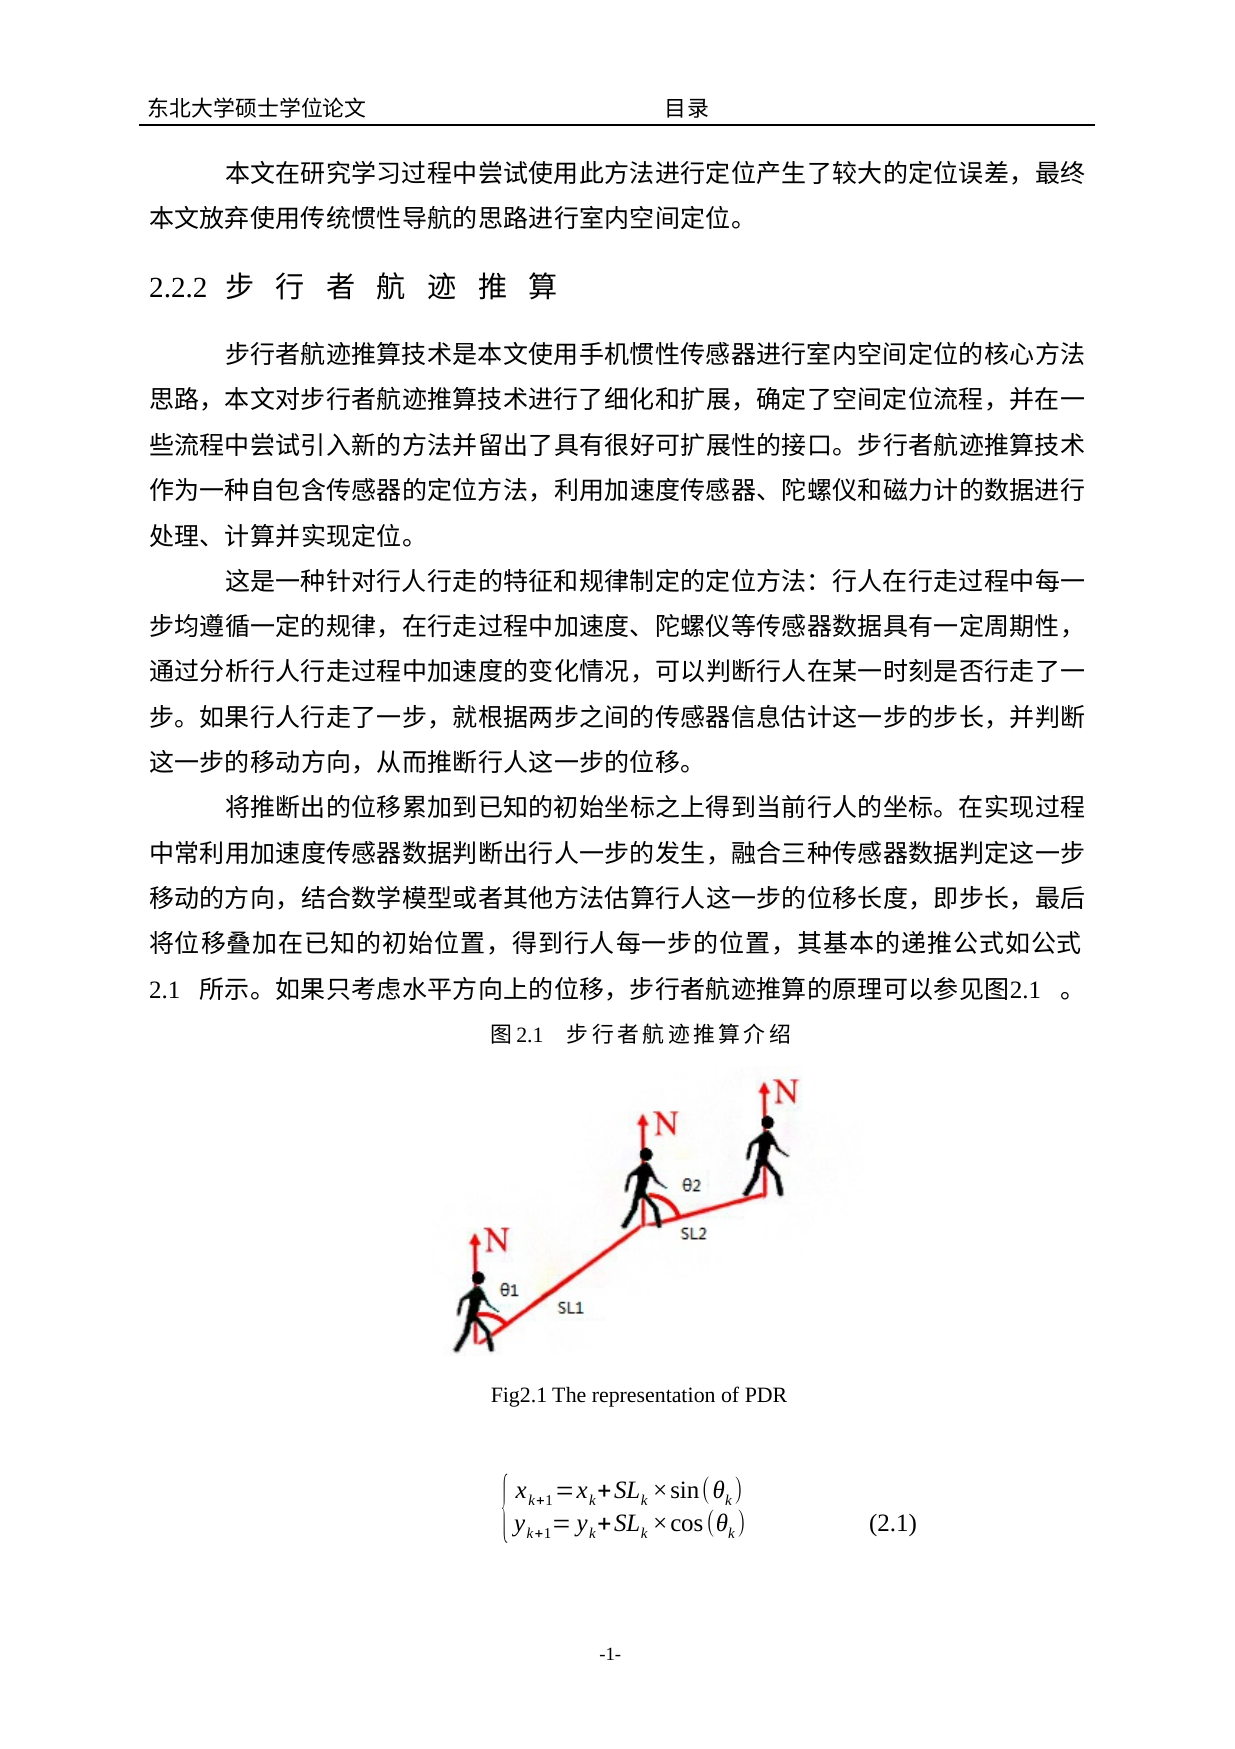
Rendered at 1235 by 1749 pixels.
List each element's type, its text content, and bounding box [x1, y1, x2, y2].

text (2.1) [149, 1463, 1085, 1554]
text 这是一种针对行人行走的特征和规律制定的定位方法：行人在行走过程中每一步均遵循一定的规律，在行走过程中加速度、陀螺仪等传感器数据具有一定周期性，通过分析行人行走过程中加速度的变化情况，可以判断行人在某一时刻是否行走了一步。如果行人行走了一步，就根据两步之间的传感器信息估计这一步的步长，并判断这一步的移动方向，从而推断行人这一步的位移。 [149, 557, 1085, 783]
text 将推断出的位移累加到已知的初始坐标之上得到当前行人的坐标。在实现过程中常利用加速度传感器数据判断出行人一步的发生，融合三种传感器数据判定这一步移动的方向，结合数学模型或者其他方法估算行人这一步的位移长度，即步长，最后将位移叠加在已知的初始位置，得到行人每一步的位置，其基本的递推公式如公式2.1所示。如果只考虑水平方向上的位移，步行者航迹推算的原理可以参见图2.1。 [149, 783, 1085, 1010]
text 步行者航迹推算技术是本文使用手机惯性传感器进行室内空间定位的核心方法思路，本文对步行者航迹推算技术进行了细化和扩展，确定了空间定位流程，并在一些流程中尝试引入新的方法并留出了具有很好可扩展性的接口。步行者航迹推算技术作为一种自包含传感器的定位方法，利用加速度传感器、陀螺仪和磁力计的数据进行处理、计算并实现定位。 [149, 330, 1085, 557]
subtitle 步行者航迹推算 [143, 262, 1085, 308]
picture [432, 1066, 866, 1356]
text 图2.1步行者航迹推算介绍 [149, 1010, 1085, 1055]
text 本文在研究学习过程中尝试使用此方法进行定位产生了较大的定位误差，最终本文放弃使用传统惯性导航的思路进行室内空间定位。 [149, 149, 1085, 240]
